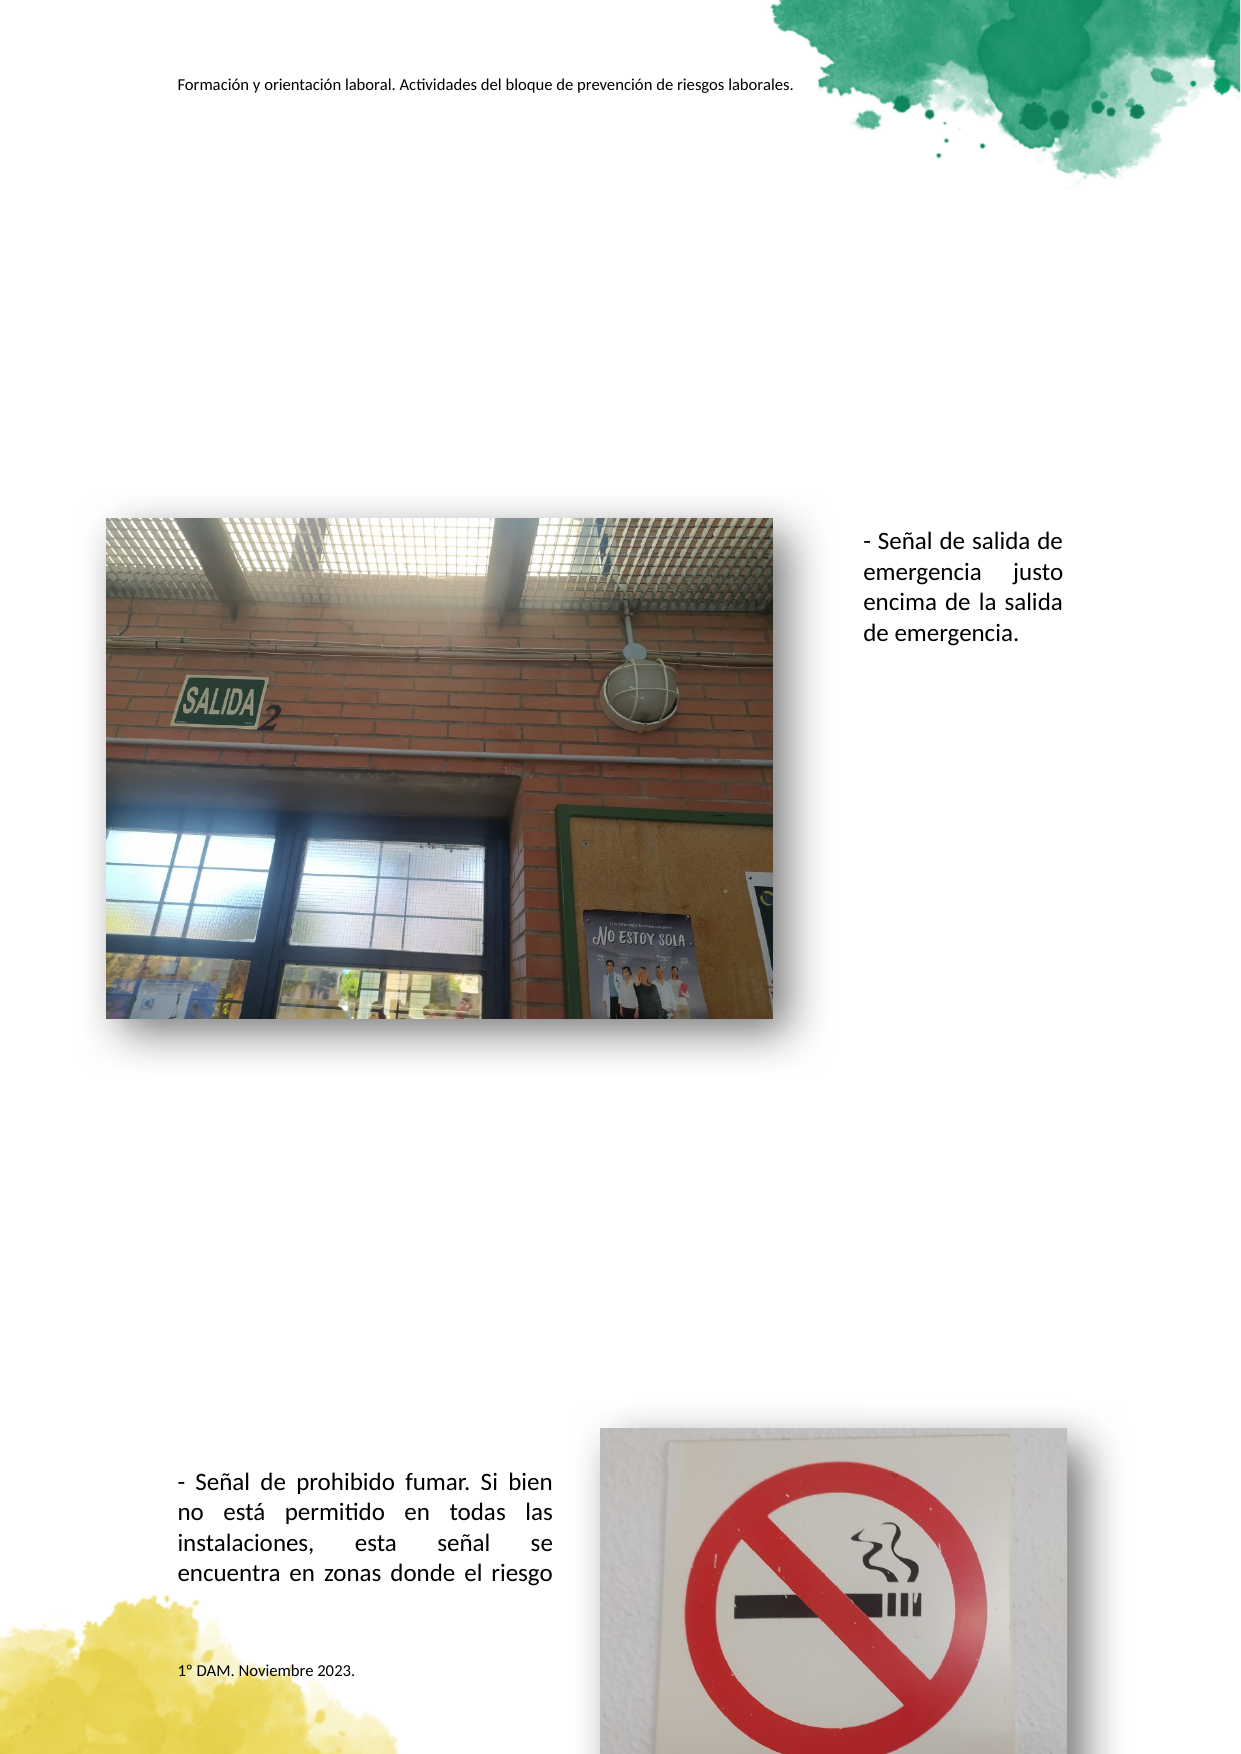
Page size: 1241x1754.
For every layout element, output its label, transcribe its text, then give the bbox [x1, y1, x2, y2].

text - Señal de salida de emergencia justo encima de la salida de emergencia. [812, 525, 1063, 647]
picture [0, 0, 1241, 1754]
